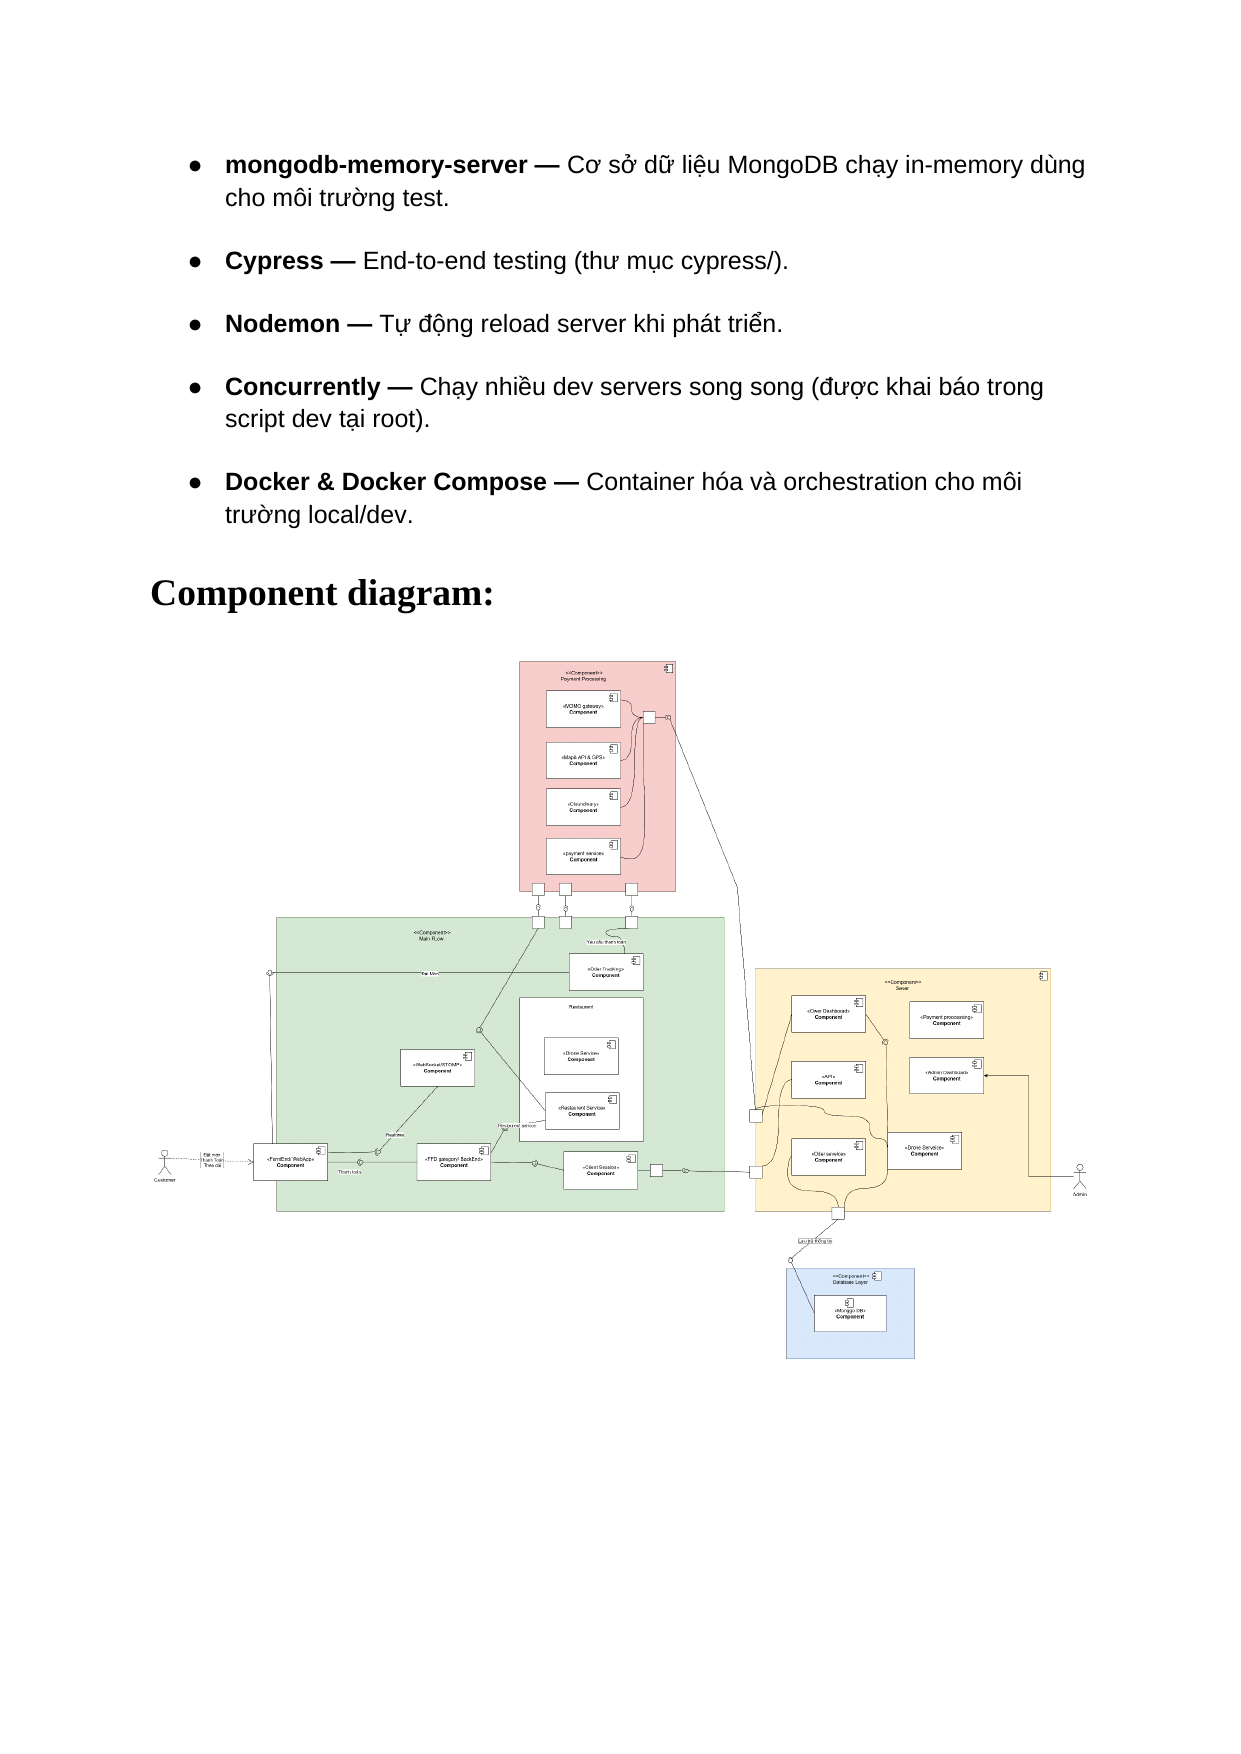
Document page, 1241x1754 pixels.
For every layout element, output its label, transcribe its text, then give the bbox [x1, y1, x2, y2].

list Nodemon — Tự động reload server khi phát triển. [187, 309, 1090, 368]
list Docker & Docker Compose — Container hóa và orchestration cho môi trường local/dev. [187, 467, 1090, 529]
subtitle Component diagram: [150, 571, 1090, 614]
list Cypress — End-to-end testing (thư mục cypress/). [187, 246, 1090, 305]
list Concurrently — Chạy nhiều dev servers song song (được khai báo trong script dev tại root). [187, 371, 1090, 463]
picture [150, 657, 1091, 1383]
list mongodb-memory-server — Cơ sở dữ liệu MongoDB chạy in-memory dùng cho môi trường test. [187, 150, 1090, 242]
